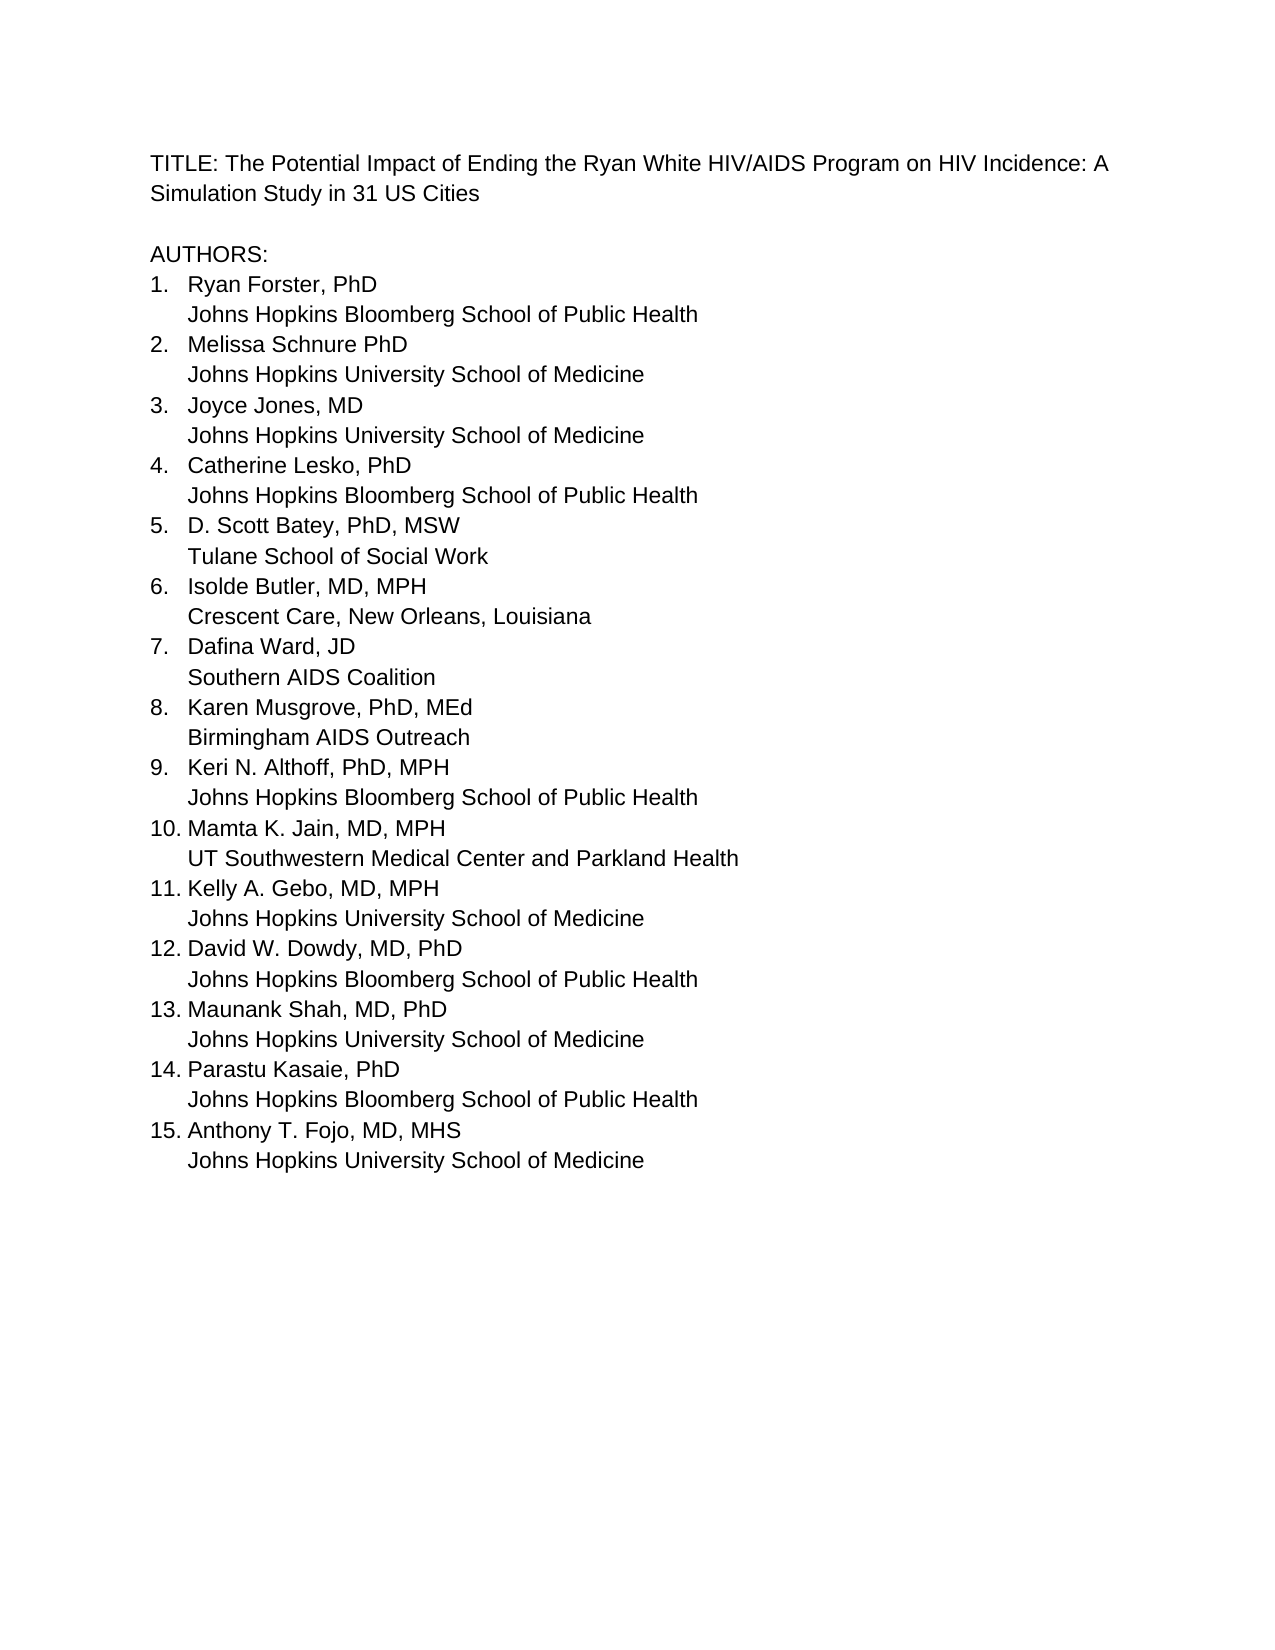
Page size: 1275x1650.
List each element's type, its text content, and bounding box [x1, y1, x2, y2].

text Southern AIDS Coalition [187, 663, 1125, 690]
list Maunank Shah, MD, PhD [150, 996, 1125, 1022]
text Crescent Care, New Orleans, Louisiana [187, 603, 1125, 629]
text AUTHORS: [150, 210, 1125, 267]
text Johns Hopkins University School of Medicine [187, 905, 1125, 932]
list Melissa Schnure PhD [150, 331, 1125, 358]
text Johns Hopkins Bloomberg School of Public Health [187, 784, 1125, 811]
list Mamta K. Jain, MD, MPH [150, 814, 1125, 841]
text TITLE: The Potential Impact of Ending the Ryan White HIV/AIDS Program on HIV Incidence: A Simulation Study in 31 US Cities [150, 150, 1125, 207]
text Johns Hopkins Bloomberg School of Public Health [187, 482, 1125, 509]
text UT Southwestern Medical Center and Parkland Health [187, 845, 1125, 871]
list David W. Dowdy, MD, PhD [150, 935, 1125, 962]
list Karen Musgrove, PhD, MEd [150, 694, 1125, 720]
list Parastu Kasaie, PhD [150, 1056, 1125, 1083]
text Johns Hopkins University School of Medicine [187, 1026, 1125, 1052]
text Tulane School of Social Work [187, 543, 1125, 569]
text Johns Hopkins Bloomberg School of Public Health [187, 1086, 1125, 1113]
list Dafina Ward, JD [150, 633, 1125, 660]
list Ryan Forster, PhD [150, 271, 1125, 297]
list Catherine Lesko, PhD [150, 452, 1125, 478]
text Johns Hopkins Bloomberg School of Public Health [187, 966, 1125, 992]
list Kelly A. Gebo, MD, MPH [150, 875, 1125, 901]
text Johns Hopkins University School of Medicine [187, 361, 1125, 388]
list Anthony T. Fojo, MD, MHS [150, 1117, 1125, 1143]
text Johns Hopkins Bloomberg School of Public Health [187, 301, 1125, 327]
text Johns Hopkins University School of Medicine [187, 1147, 1125, 1173]
list Keri N. Althoff, PhD, MPH [150, 754, 1125, 781]
list D. Scott Batey, PhD, MSW [150, 512, 1125, 539]
list Joyce Jones, MD [150, 392, 1125, 418]
text Johns Hopkins University School of Medicine [187, 422, 1125, 448]
list Isolde Butler, MD, MPH [150, 573, 1125, 599]
text Birmingham AIDS Outreach [187, 724, 1125, 750]
